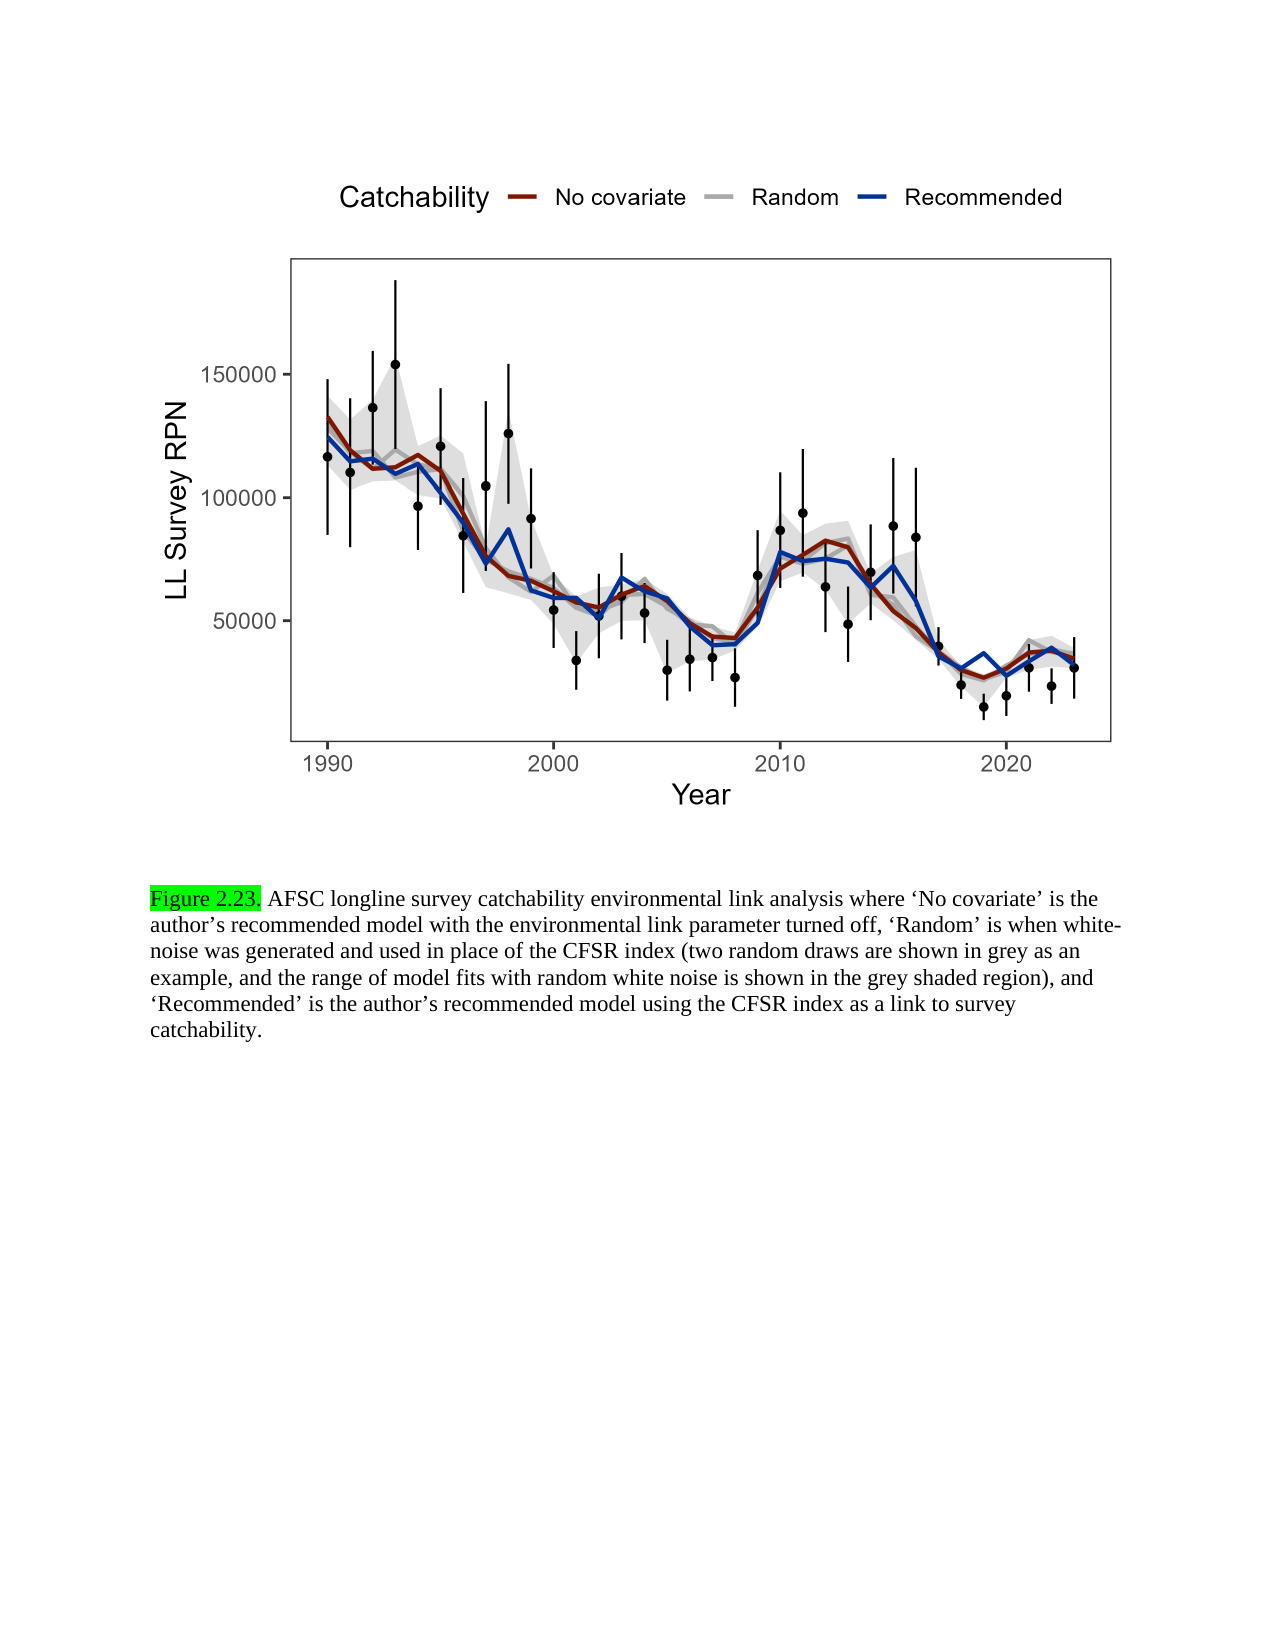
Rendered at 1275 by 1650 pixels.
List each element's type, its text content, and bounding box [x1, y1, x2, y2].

picture [150, 150, 1125, 825]
subtitle Figure 2.23. AFSC longline survey catchability environmental link analysis where ‘No covariate’ is the author’s recommended model with the environmental link parameter turned off, ‘Random’ is when white-noise was generated and used in place of the CFSR index (two random draws are shown in grey as an example, and the range of model fits with random white noise is shown in the grey shaded region), and ‘Recommended’ is the author’s recommended model using the CFSR index as a link to survey catchability. [150, 885, 1125, 1043]
